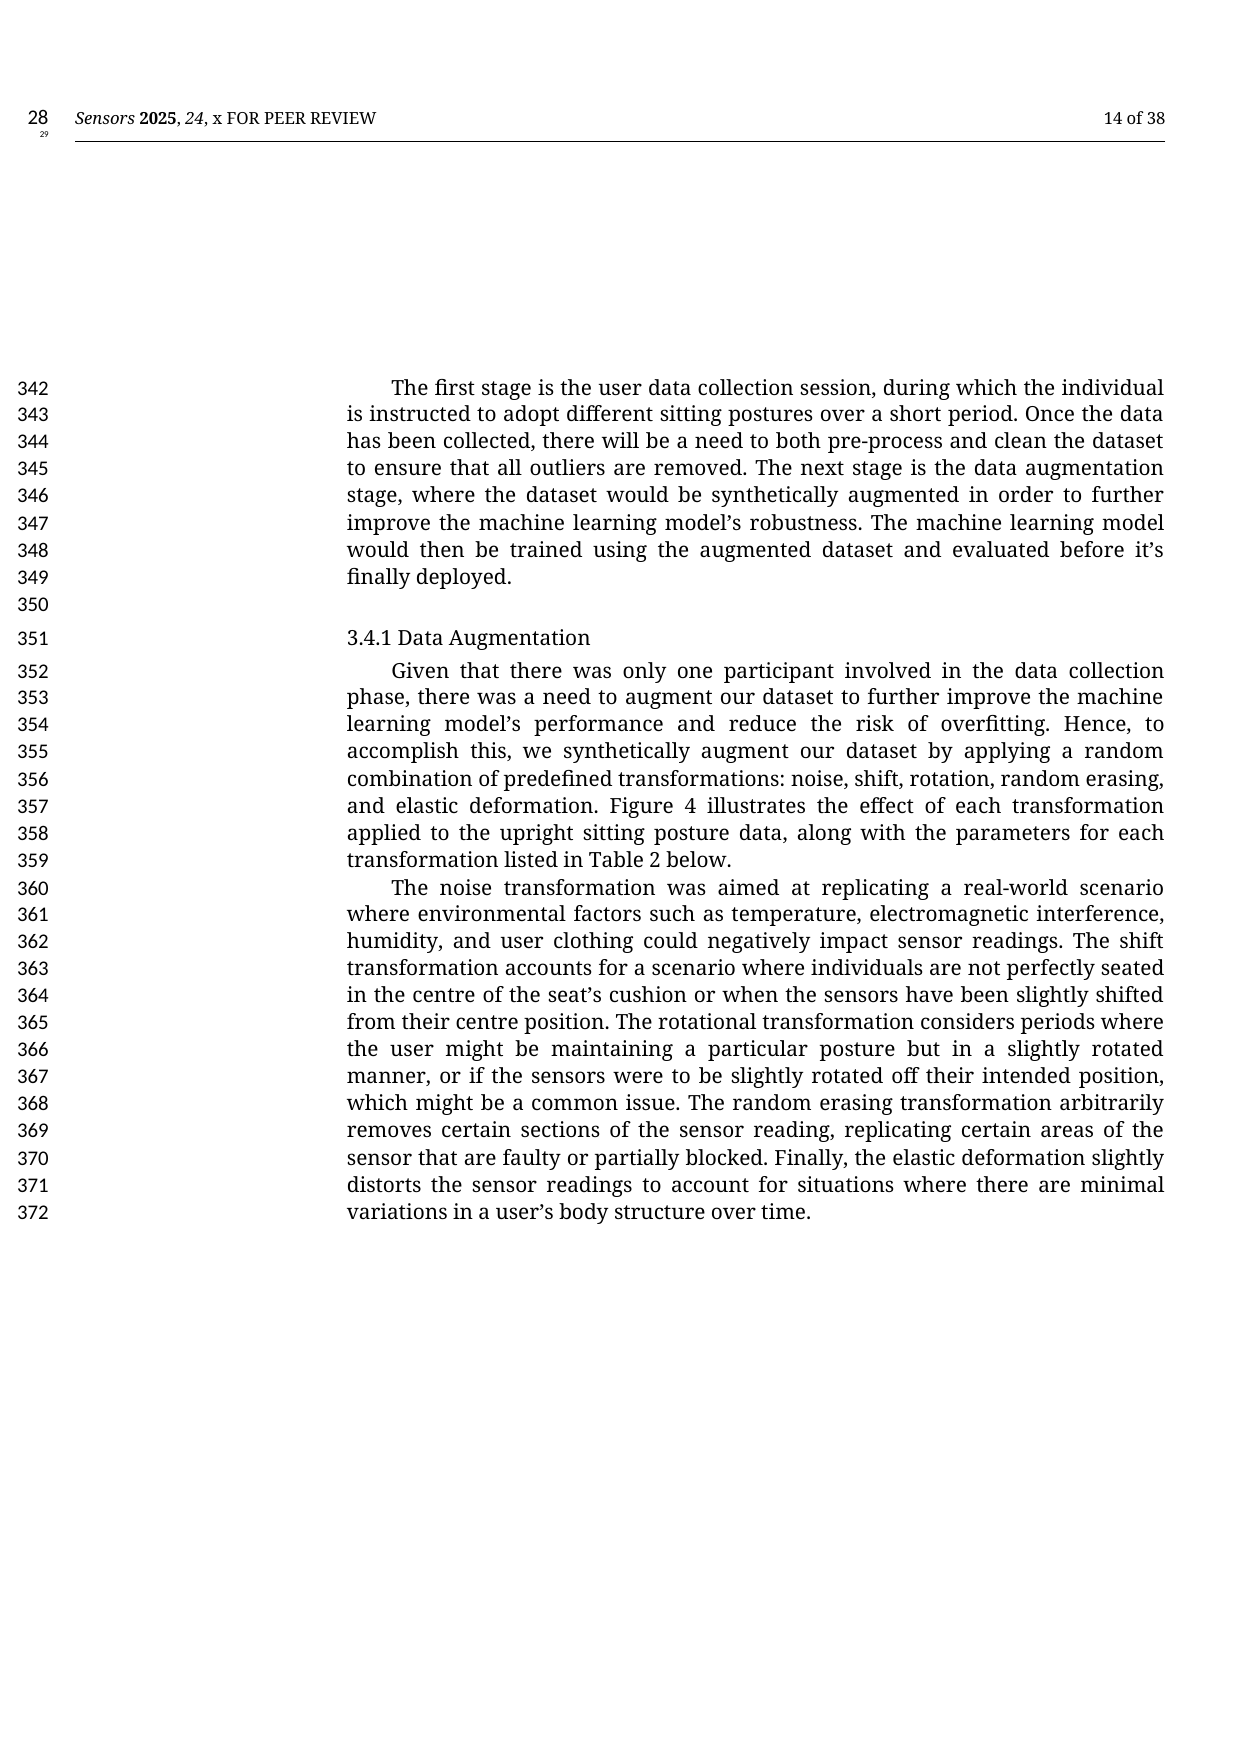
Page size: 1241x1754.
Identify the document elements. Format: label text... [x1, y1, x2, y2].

subtitle 3.4.1 Data Augmentation [347, 623, 1165, 651]
text The noise transformation was aimed at replicating a real-world scenario where environmental factors such as temperature, electromagnetic interference, humidity, and user clothing could negatively impact sensor readings. The shift transformation accounts for a scenario where individuals are not perfectly seated in the centre of the seat’s cushion or when the sensors have been slightly shifted from their centre position. The rotational transformation considers periods where the user might be maintaining a particular posture but in a slightly rotated manner, or if the sensors were to be slightly rotated off their intended position, which might be a common issue. The random erasing transformation arbitrarily removes certain sections of the sensor reading, replicating certain areas of the sensor that are faulty or partially blocked. Finally, the elastic deformation slightly distorts the sensor readings to account for situations where there are minimal variations in a user’s body structure over time. [347, 873, 1165, 1225]
text Given that there was only one participant involved in the data collection phase, there was a need to augment our dataset to further improve the machine learning model’s performance and reduce the risk of overfitting. Hence, to accomplish this, we synthetically augment our dataset by applying a random combination of predefined transformations: noise, shift, rotation, random erasing, and elastic deformation. Figure 4 illustrates the effect of each transformation applied to the upright sitting posture data, along with the parameters for each transformation listed in Table 2 below. [347, 657, 1165, 873]
text The first stage is the user data collection session, during which the individual is instructed to adopt different sitting postures over a short period. Once the data has been collected, there will be a need to both pre-process and clean the dataset to ensure that all outliers are removed. The next stage is the data augmentation stage, where the dataset would be synthetically augmented in order to further improve the machine learning model’s robustness. The machine learning model would then be trained using the augmented dataset and evaluated before it’s finally deployed. [347, 374, 1165, 590]
